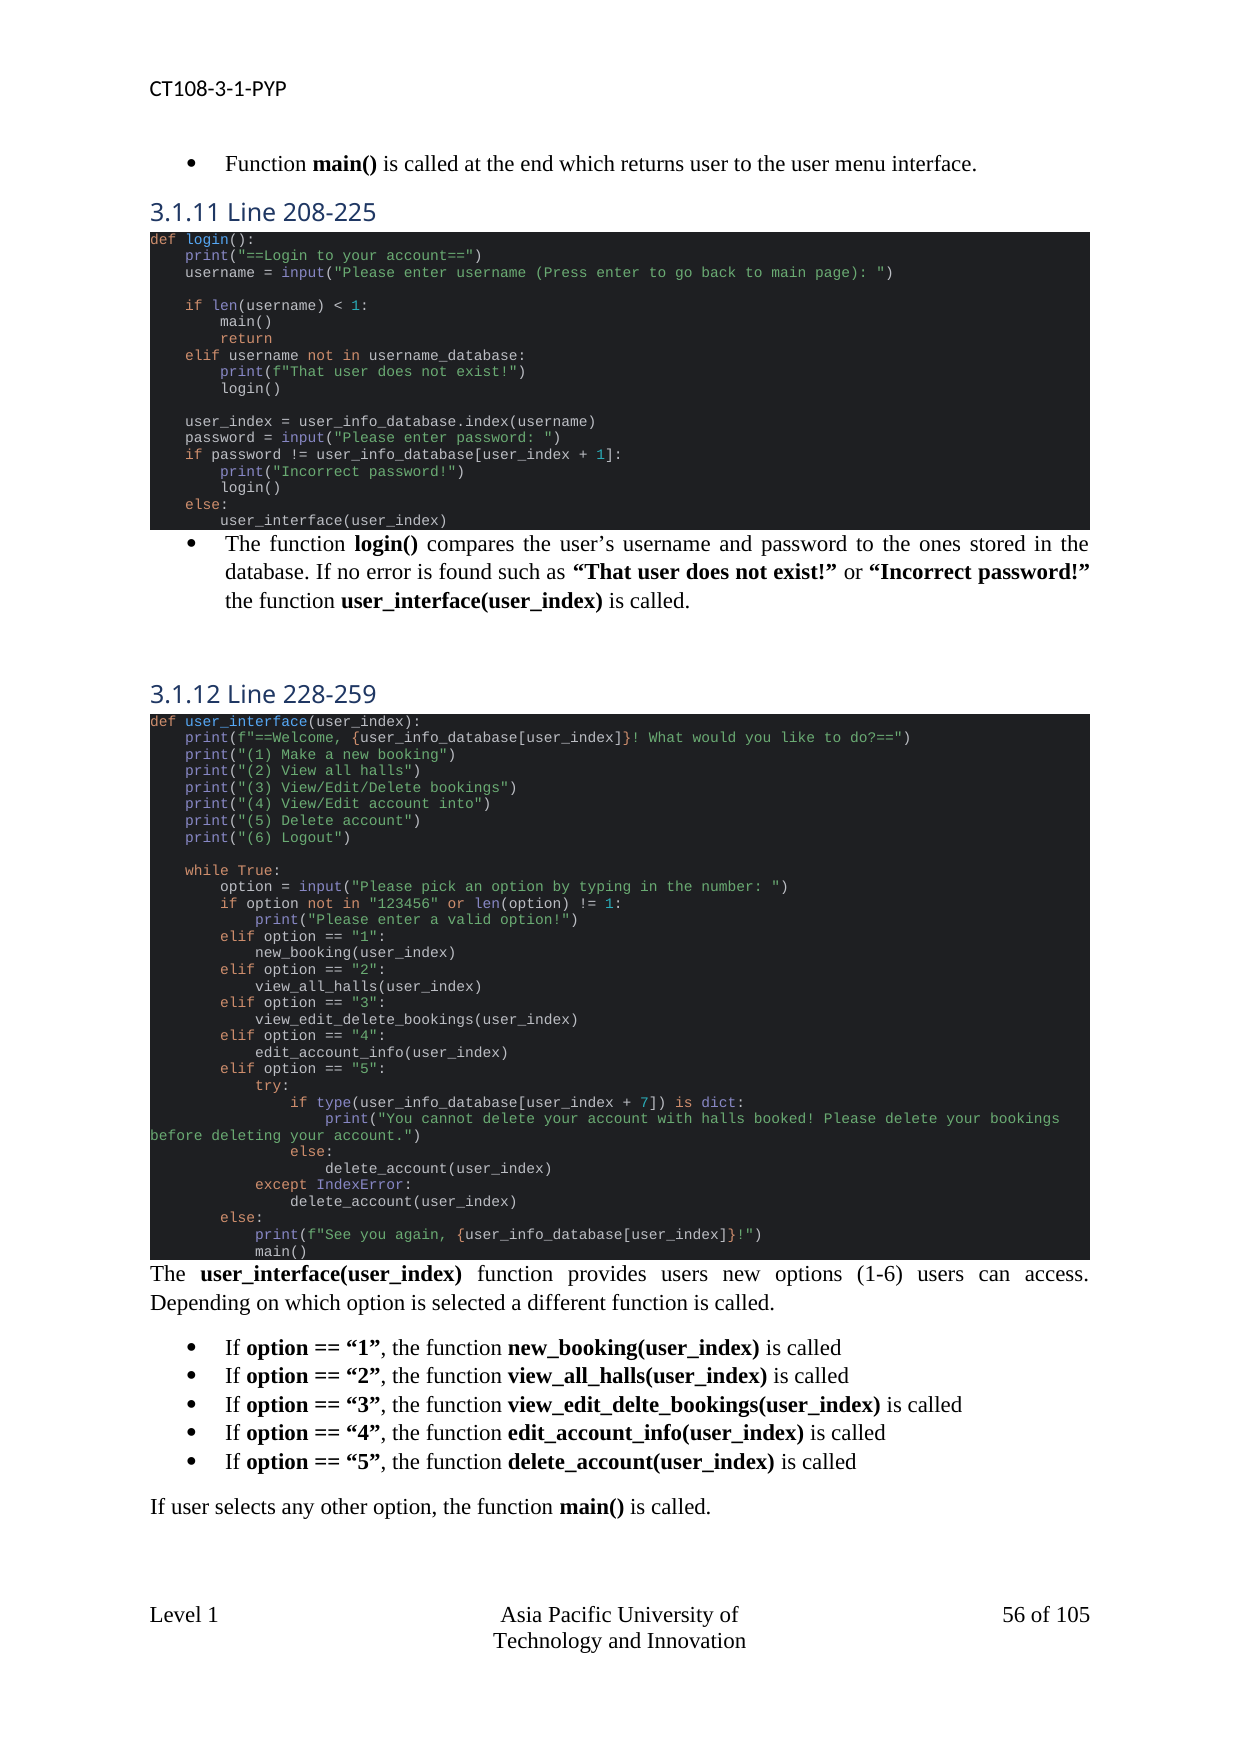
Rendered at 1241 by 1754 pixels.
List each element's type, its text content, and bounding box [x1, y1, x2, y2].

text If user selects any other option, the function main() is called. [150, 1493, 1090, 1519]
list If option == “3”, the function view_edit_delte_bookings(user_index) is called [187, 1391, 1090, 1417]
text The user_interface(user_index) function provides users new options (1-6) users can access. Depending on which option is selected a different function is called. [150, 1260, 1090, 1315]
text def login(): print("==Login to your account==") username = input("Please enter username (Press enter to go back to main page): ") if len(username) < 1: main() return elif username not in username_database: print(f"That user does not exist!") login() user_index = user_info_database.index(username) password = input("Please enter password: ") if password != user_info_database[user_index + 1]: print("Incorrect password!") login() else: user_interface(user_index) [150, 232, 1090, 530]
list The function login() compares the user’s username and password to the ones stored in the database. If no error is found such as “That user does not exist!” or “Incorrect password!” the function user_interface(user_index) is called. [187, 530, 1090, 613]
list If option == “4”, the function edit_account_info(user_index) is called [187, 1419, 1090, 1446]
subtitle 3.1.11 Line 208-225 [150, 195, 1090, 229]
list If option == “1”, the function new_booking(user_index) is called [187, 1334, 1090, 1360]
list If option == “5”, the function delete_account(user_index) is called [187, 1448, 1090, 1474]
list If option == “2”, the function view_all_halls(user_index) is called [187, 1362, 1090, 1389]
subtitle 3.1.12 Line 228-259 [150, 677, 1090, 711]
text def user_interface(user_index): print(f"==Welcome, {user_info_database[user_index]}! What would you like to do?==") print("(1) Make a new booking") print("(2) View all halls") print("(3) View/Edit/Delete bookings") print("(4) View/Edit account into") print("(5) Delete account") print("(6) Logout") while True: option = input("Please pick an option by typing in the number: ") if option not in "123456" or len(option) != 1: print("Please enter a valid option!") elif option == "1": new_booking(user_index) elif option == "2": view_all_halls(user_index) elif option == "3": view_edit_delete_bookings(user_index) elif option == "4": edit_account_info(user_index) elif option == "5": try: if type(user_info_database[user_index + 7]) is dict: print("You cannot delete your account with halls booked! Please delete your bookings before deleting your account.") else: delete_account(user_index) except IndexError: delete_account(user_index) else: print(f"See you again, {user_info_database[user_index]}!") main() [150, 714, 1090, 1260]
list Function main() is called at the end which returns user to the user menu interface. [187, 150, 1090, 176]
